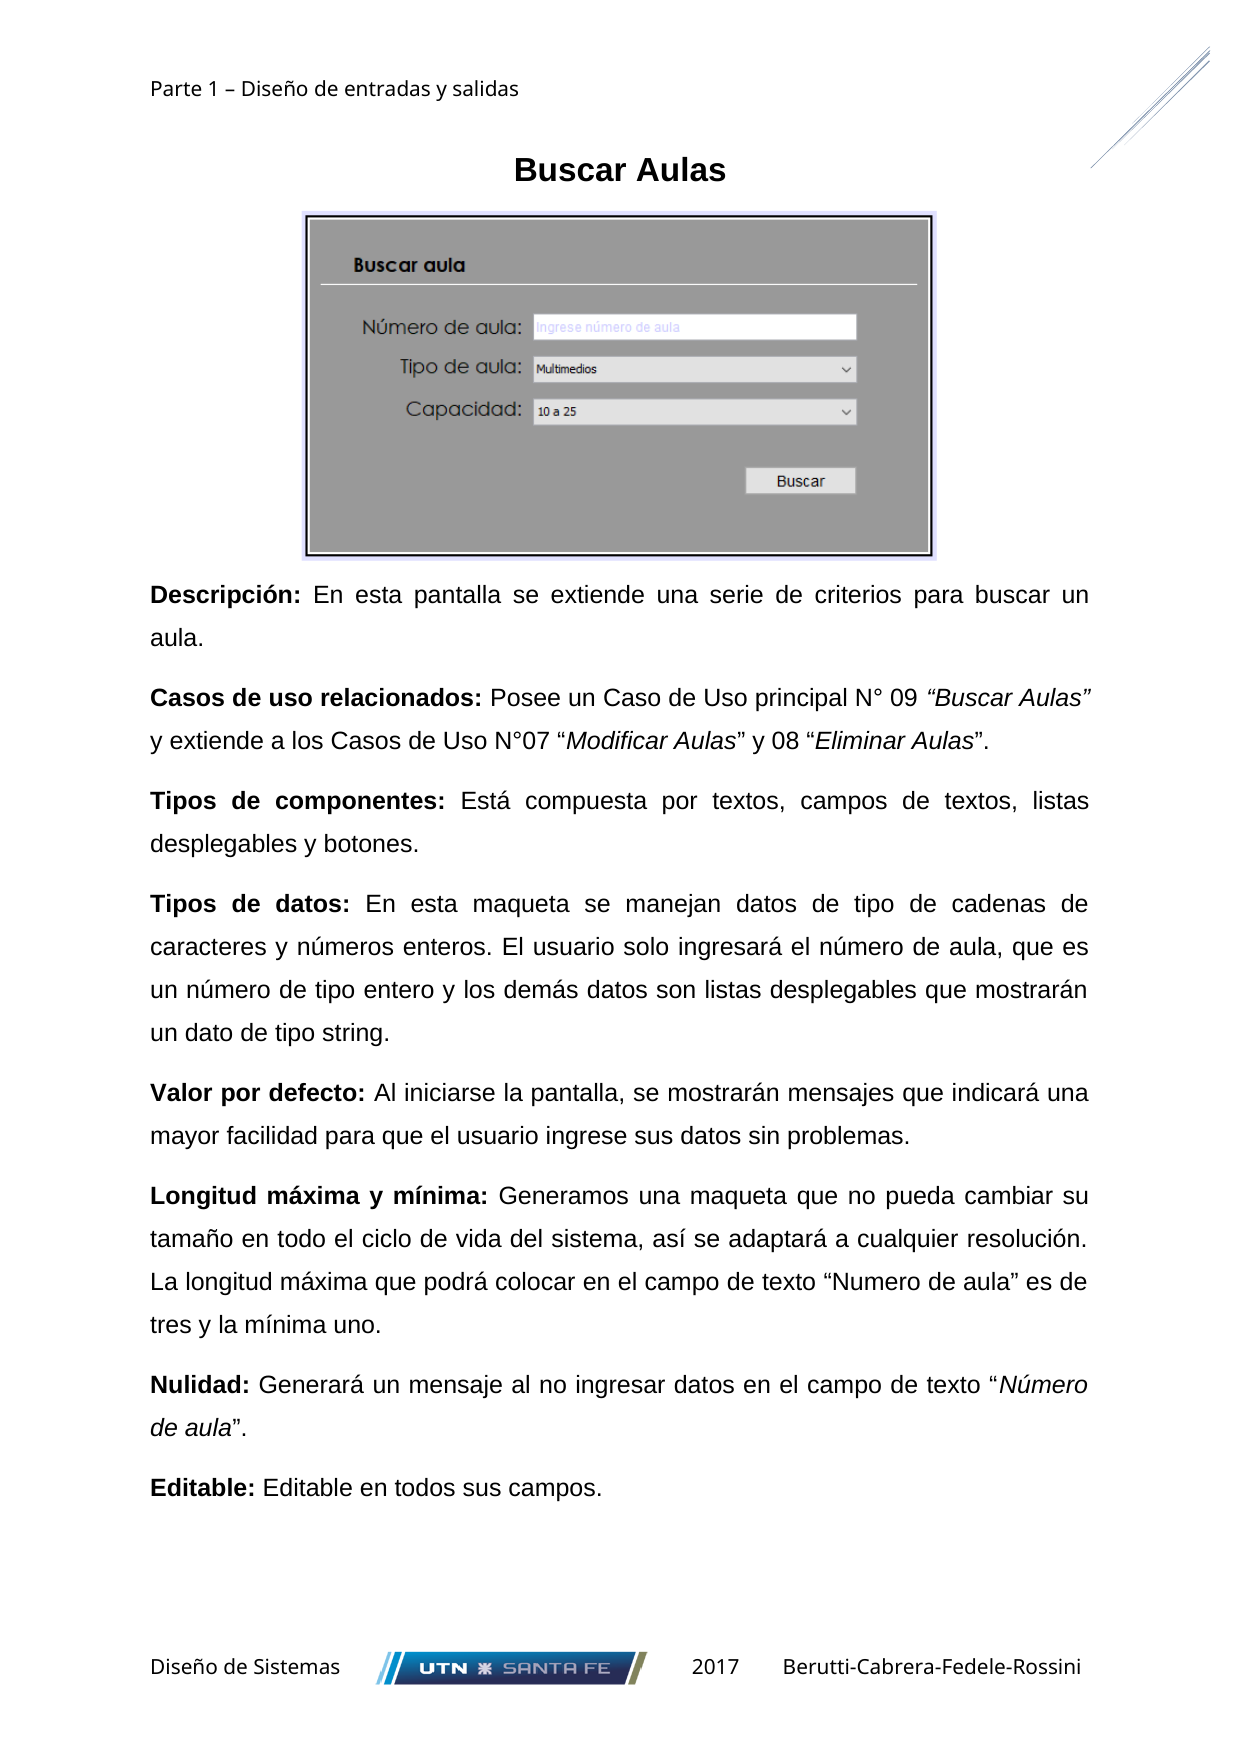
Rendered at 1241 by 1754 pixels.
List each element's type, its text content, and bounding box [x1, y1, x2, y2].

text Editable: Editable en todos sus campos. [150, 1473, 1090, 1502]
text Longitud máxima y mínima: Generamos una maqueta que no pueda cambiar su tamaño en todo el ciclo de vida del sistema, así se adaptará a cualquier resolución. La longitud máxima que podrá colocar en el campo de texto “Numero de aula” es de tres y la mínima uno. [150, 1181, 1090, 1339]
text Valor por defecto: Al iniciarse la pantalla, se mostrarán mensajes que indicará una mayor facilidad para que el usuario ingrese sus datos sin problemas. [150, 1078, 1090, 1150]
text Tipos de datos: En esta maqueta se manejan datos de tipo de cadenas de caracteres y números enteros. El usuario solo ingresará el número de aula, que es un número de tipo entero y los demás datos son listas desplegables que mostrarán un dato de tipo string. [150, 889, 1090, 1047]
text Tipos de componentes: Está compuesta por textos, campos de textos, listas desplegables y botones. [150, 786, 1090, 858]
text Descripción: En esta pantalla se extiende una serie de criterios para buscar un aula. [150, 580, 1090, 652]
text Casos de uso relacionados: Posee un Caso de Uso principal N° 09 “Buscar Aulas” y extiende a los Casos de Uso N°07 “Modificar Aulas” y 08 “Eliminar Aulas”. [150, 683, 1090, 755]
picture [356, 1588, 668, 1748]
text Buscar Aulas [150, 150, 1090, 188]
picture [301, 208, 939, 562]
text Nulidad: Generará un mensaje al no ingresar datos en el campo de texto “Número de aula”. [150, 1370, 1090, 1442]
